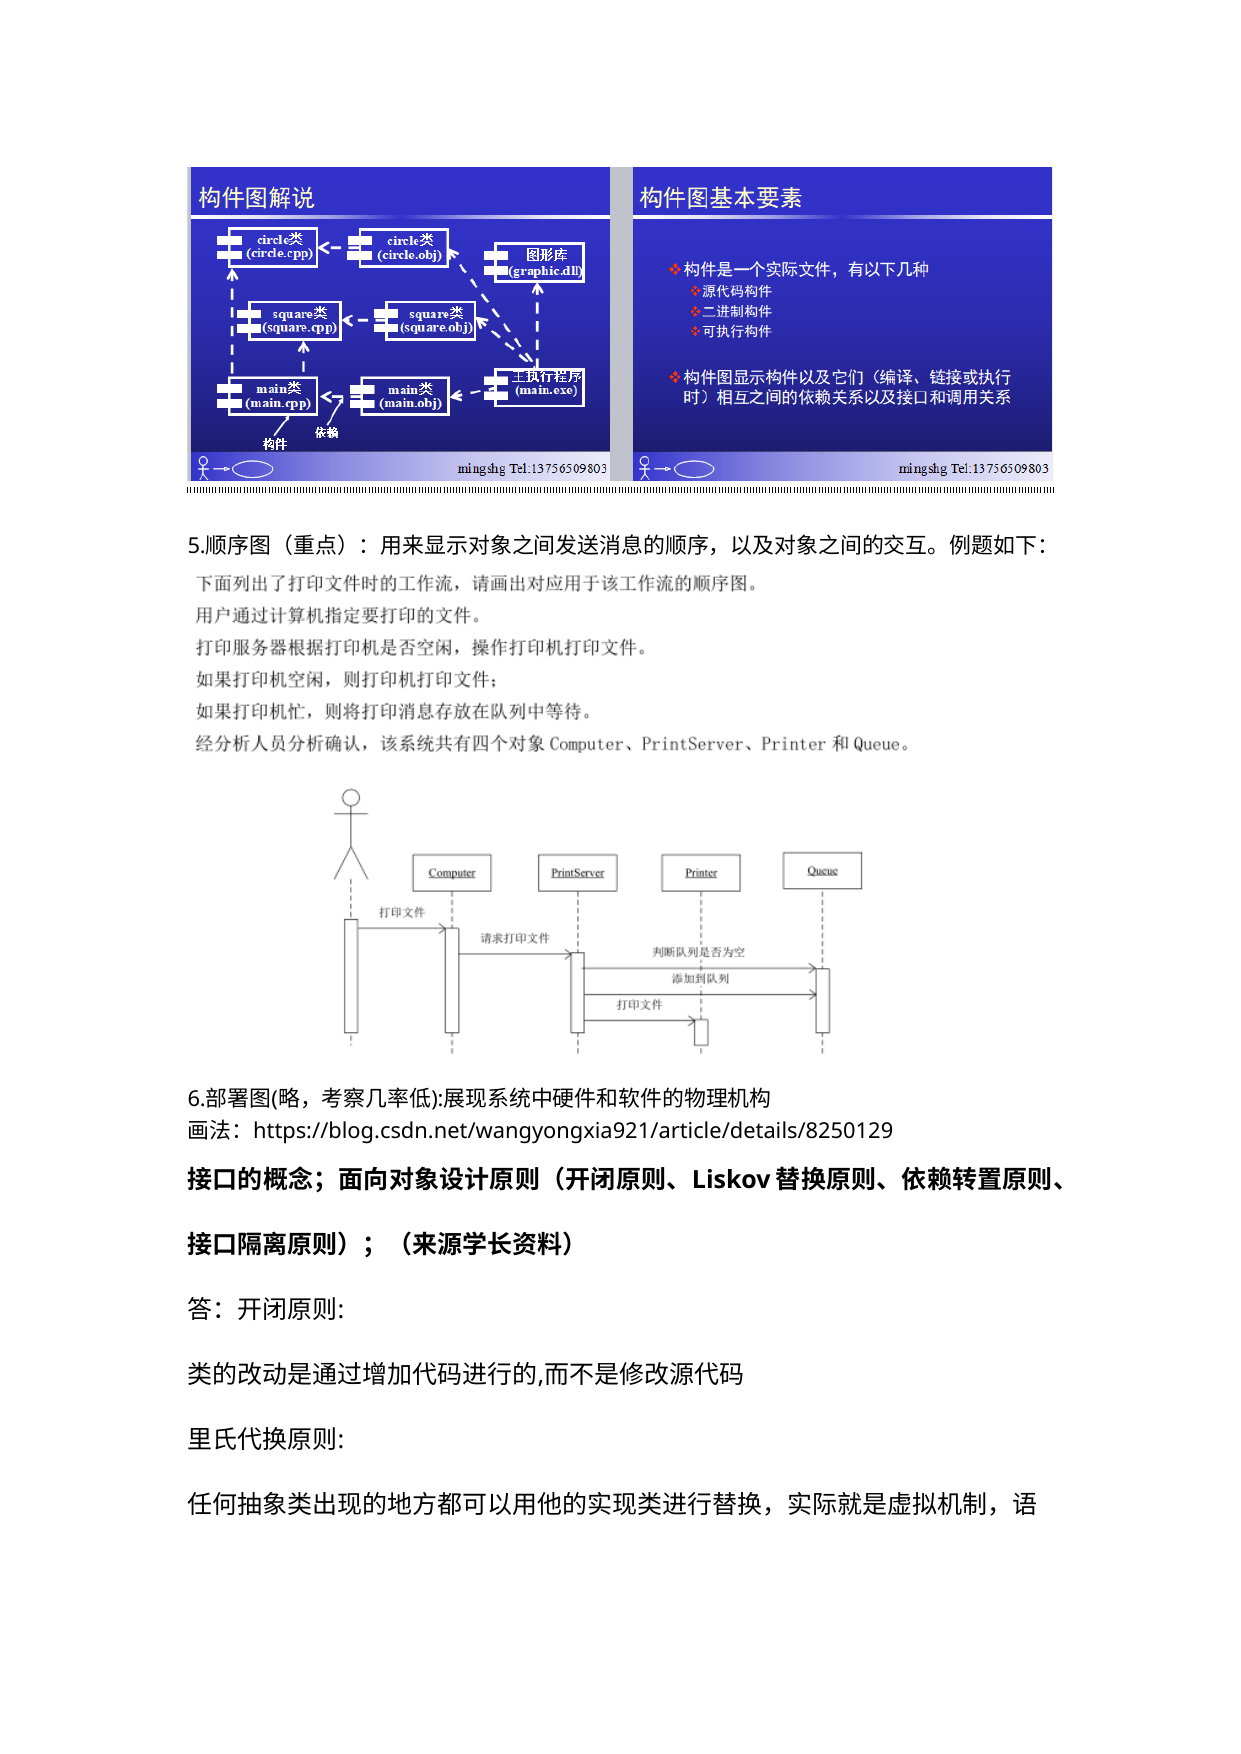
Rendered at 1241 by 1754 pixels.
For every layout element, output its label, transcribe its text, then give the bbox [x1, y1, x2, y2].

text 画法：https://blog.csdn.net/wangyongxia921/article/details/8250129 [187, 1113, 1053, 1145]
picture [187, 167, 1053, 481]
picture [187, 562, 974, 1079]
text 里氏代换原则: [187, 1405, 1053, 1470]
text 答：开闭原则: [187, 1275, 1053, 1340]
text 类的改动是通过增加代码进行的,而不是修改源代码 [187, 1340, 1053, 1405]
text 6.部署图(略，考察几率低):展现系统中硬件和软件的物理机构 [187, 1080, 1053, 1113]
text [187, 1470, 1053, 1535]
text 5.顺序图（重点）：用来显示对象之间发送消息的顺序，以及对象之间的交互。例题如下： [187, 528, 1053, 560]
